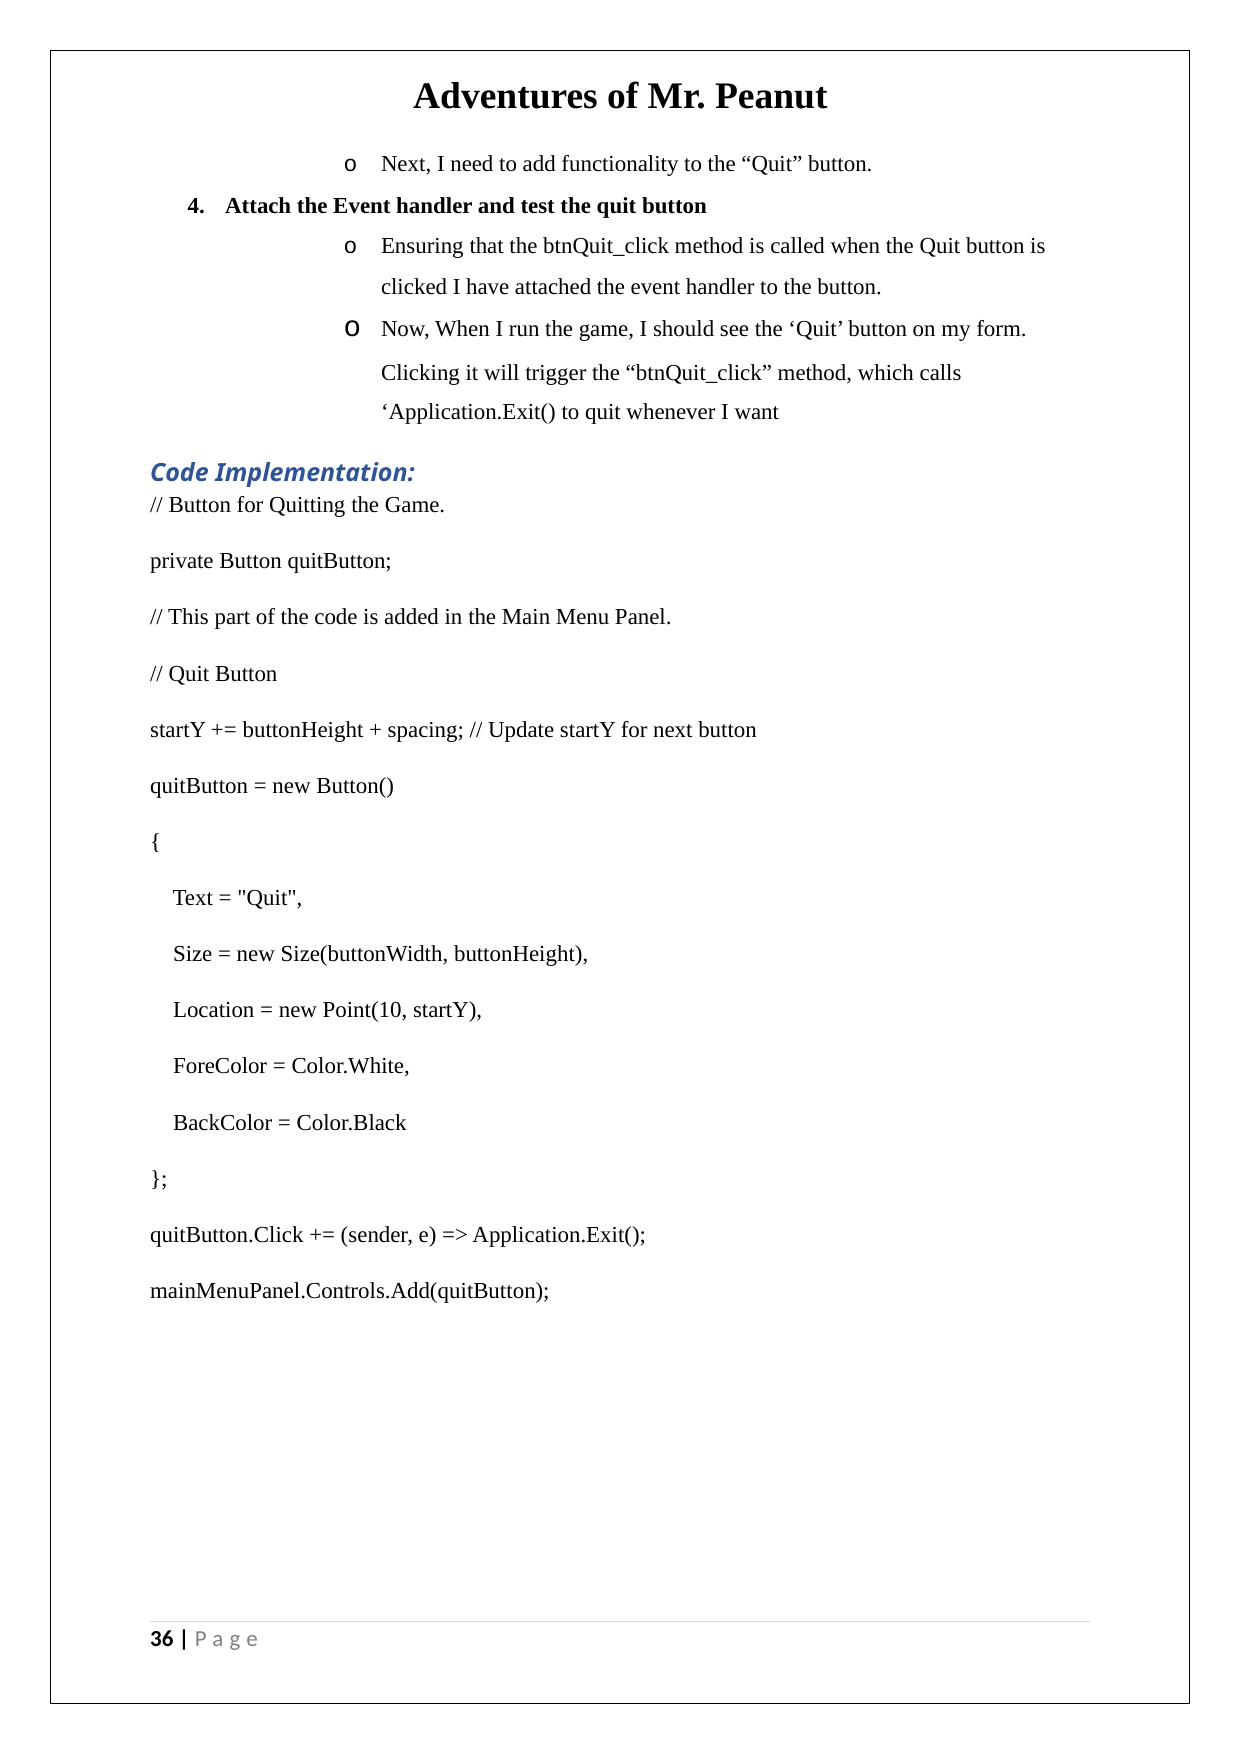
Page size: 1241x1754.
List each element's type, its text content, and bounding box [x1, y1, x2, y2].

text // This part of the code is added in the Main Menu Panel. [150, 603, 1090, 630]
text private Button quitButton; [150, 547, 1090, 574]
subtitle Code Implementation: [150, 454, 1090, 488]
text Location = new Point(10, startY), [150, 996, 1090, 1023]
text }; [150, 1165, 1090, 1191]
list Attach the Event handler and test the quit button [187, 192, 1090, 219]
text // Button for Quitting the Game. [150, 491, 1090, 517]
text quitButton.Click += (sender, e) => Application.Exit(); [150, 1221, 1090, 1247]
text { [150, 828, 1090, 854]
text quitButton = new Button() [150, 772, 1090, 798]
text Text = "Quit", [150, 884, 1090, 911]
list Next, I need to add functionality to the “Quit” button. [343, 150, 1090, 178]
list Now, When I run the game, I should see the ‘Quit’ button on my form. Clicking it will trigger the “btnQuit_click” method, which calls ‘Application.Exit() to quit whenever I want [343, 313, 1090, 424]
text ForeColor = Color.White, [150, 1053, 1090, 1079]
text startY += buttonHeight + spacing; // Update startY for next button [150, 716, 1090, 742]
list Ensuring that the btnQuit_click method is called when the Quit button is clicked I have attached the event handler to the button. [343, 232, 1090, 299]
text Size = new Size(buttonWidth, buttonHeight), [150, 940, 1090, 967]
text BackColor = Color.Black [150, 1109, 1090, 1135]
text mainMenuPanel.Controls.Add(quitButton); [150, 1277, 1090, 1303]
text // Quit Button [150, 659, 1090, 686]
